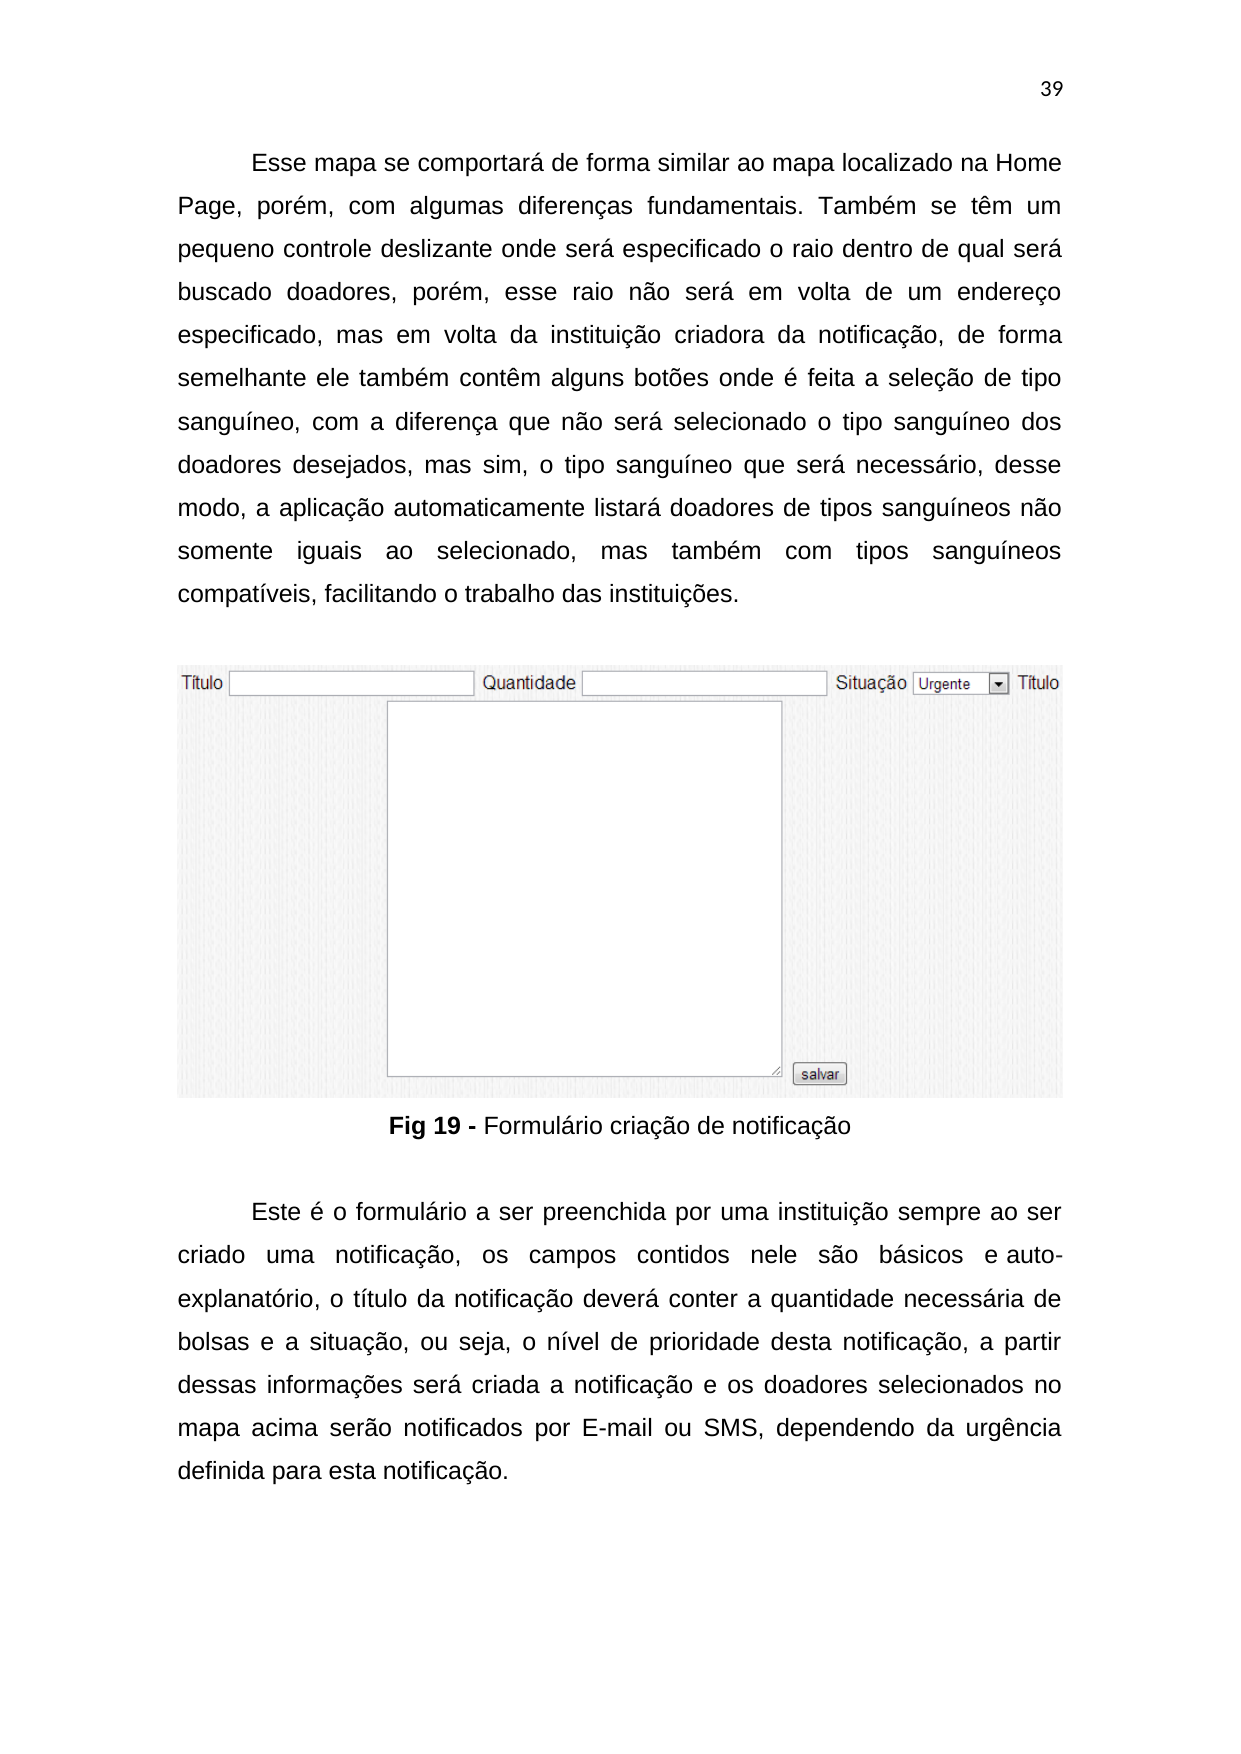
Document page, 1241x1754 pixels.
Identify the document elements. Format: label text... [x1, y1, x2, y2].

text Esse mapa se comportará de forma similar ao mapa localizado na Home Page, porém, com algumas diferenças fundamentais. Também se têm um pequeno controle deslizante onde será especificado o raio dentro de qual será buscado doadores, porém, esse raio não será em volta de um endereço especificado, mas em volta da instituição criadora da notificação, de forma semelhante ele também contêm alguns botões onde é feita a seleção de tipo sanguíneo, com a diferença que não será selecionado o tipo sanguíneo dos doadores desejados, mas sim, o tipo sanguíneo que será necessário, desse modo, a aplicação automaticamente listará doadores de tipos sanguíneos não somente iguais ao selecionado, mas também com tipos sanguíneos compatíveis, facilitando o trabalho das instituições. [177, 148, 1063, 608]
text Este é o formulário a ser preenchida por uma instituição sempre ao ser criado uma notificação, os campos contidos nele são básicos e auto-explanatório, o título da notificação deverá conter a quantidade necessária de bolsas e a situação, ou seja, o nível de prioridade desta notificação, a partir dessas informações será criada a notificação e os doadores selecionados no mapa acima serão notificados por E-mail ou SMS, dependendo da urgência definida para esta notificação. [177, 1197, 1063, 1485]
picture [177, 665, 1063, 1098]
text Fig 19 - Formulário criação de notificação [177, 1111, 1063, 1140]
